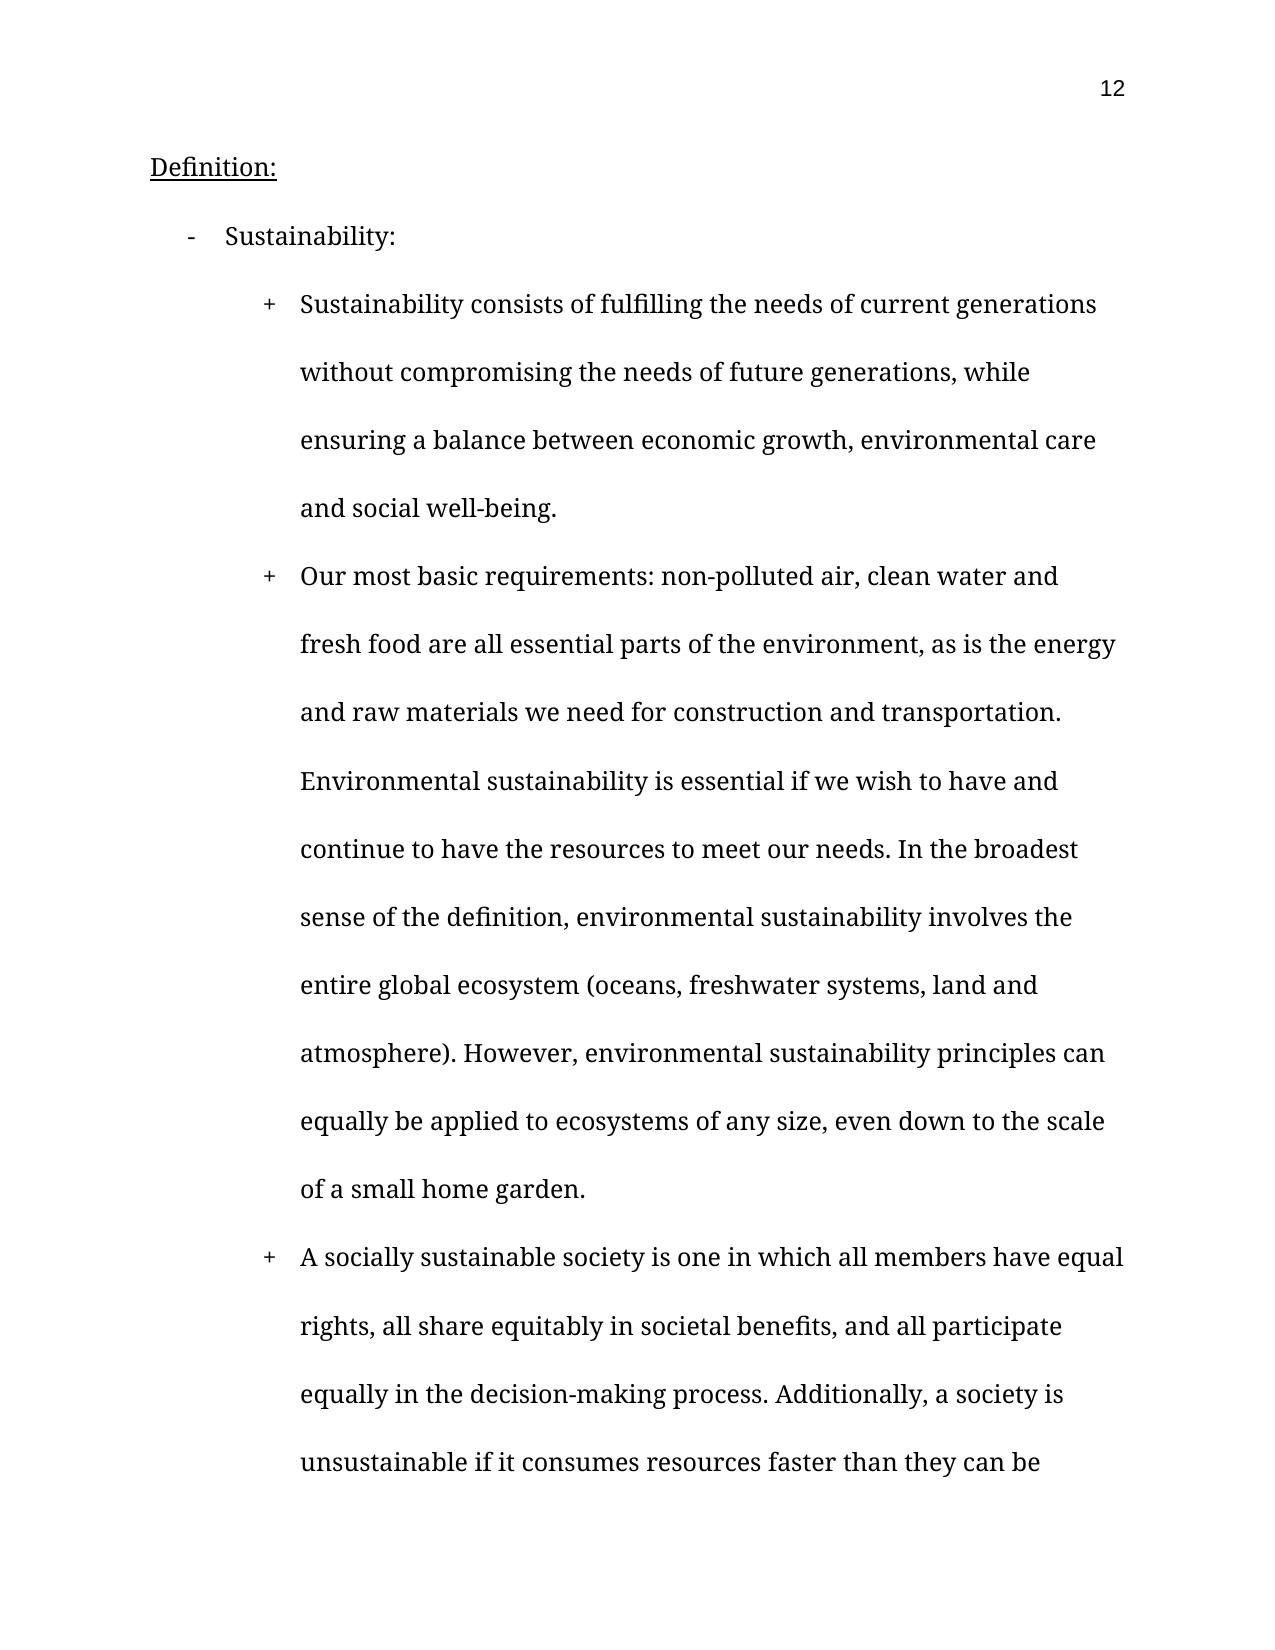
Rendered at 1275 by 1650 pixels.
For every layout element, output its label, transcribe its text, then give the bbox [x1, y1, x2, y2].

list Sustainability: [187, 218, 1125, 252]
list Our most basic requirements: non-polluted air, clean water and fresh food are all essential parts of the environment, as is the energy and raw materials we need for construction and transportation. Environmental sustainability is essential if we wish to have and continue to have the resources to meet our needs. In the broadest sense of the definition, environmental sustainability involves the entire global ecosystem (oceans, freshwater systems, land and atmosphere). However, environmental sustainability principles can equally be applied to ecosystems of any size, even down to the scale of a small home garden. [262, 559, 1125, 1206]
text Definition: [150, 150, 1125, 184]
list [262, 1240, 1125, 1478]
list Sustainability consists of fulfilling the needs of current generations without compromising the needs of future generations, while ensuring a balance between economic growth, environmental care and social well-being. [262, 286, 1125, 525]
